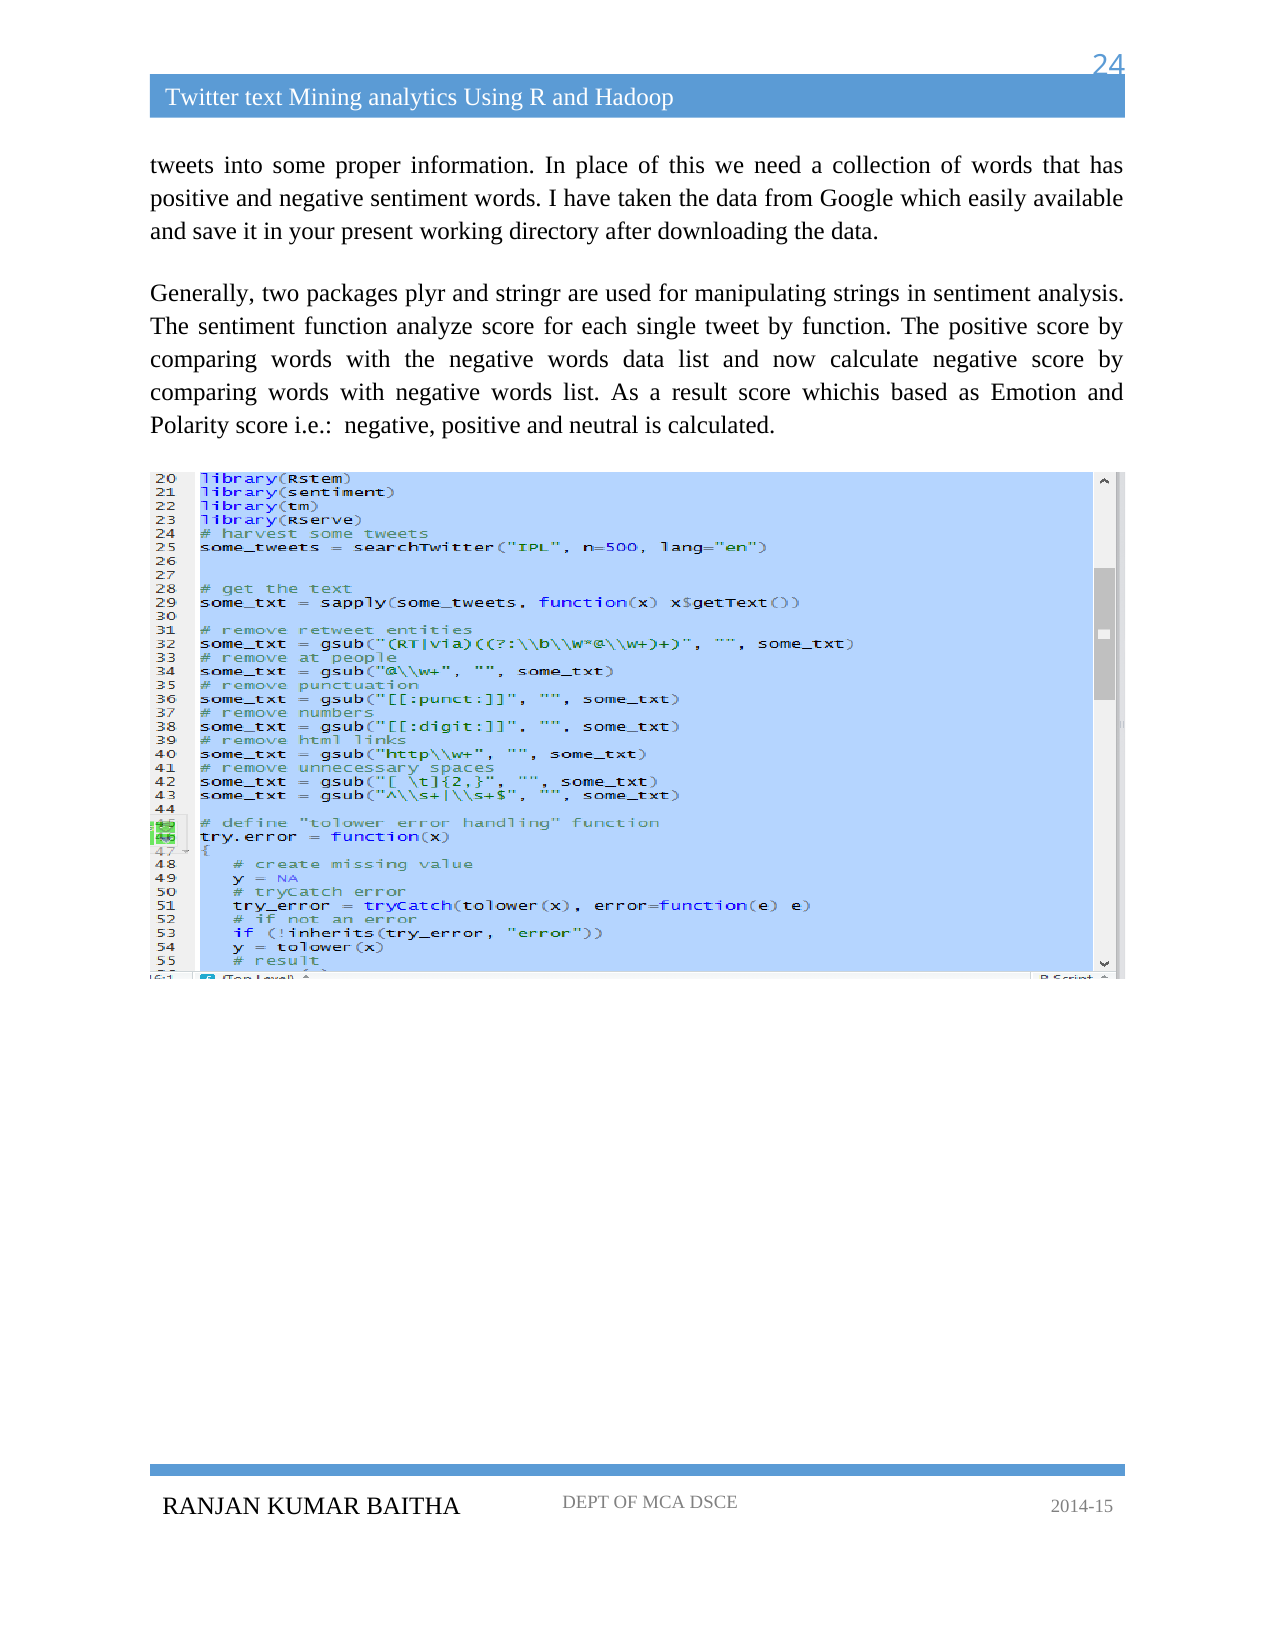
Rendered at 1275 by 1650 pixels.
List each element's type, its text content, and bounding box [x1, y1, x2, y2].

text Generally, two packages plyr and stringr are used for manipulating strings in sentiment analysis. The sentiment function analyze score for each single tweet by function. The positive score by comparing words with the negative words data list and now calculate negative score by comparing words with negative words list. As a result score whichis based as Emotion and Polarity score i.e.: negative, positive and neutral is calculated. [150, 278, 1125, 439]
picture [150, 472, 1125, 979]
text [150, 150, 1125, 245]
